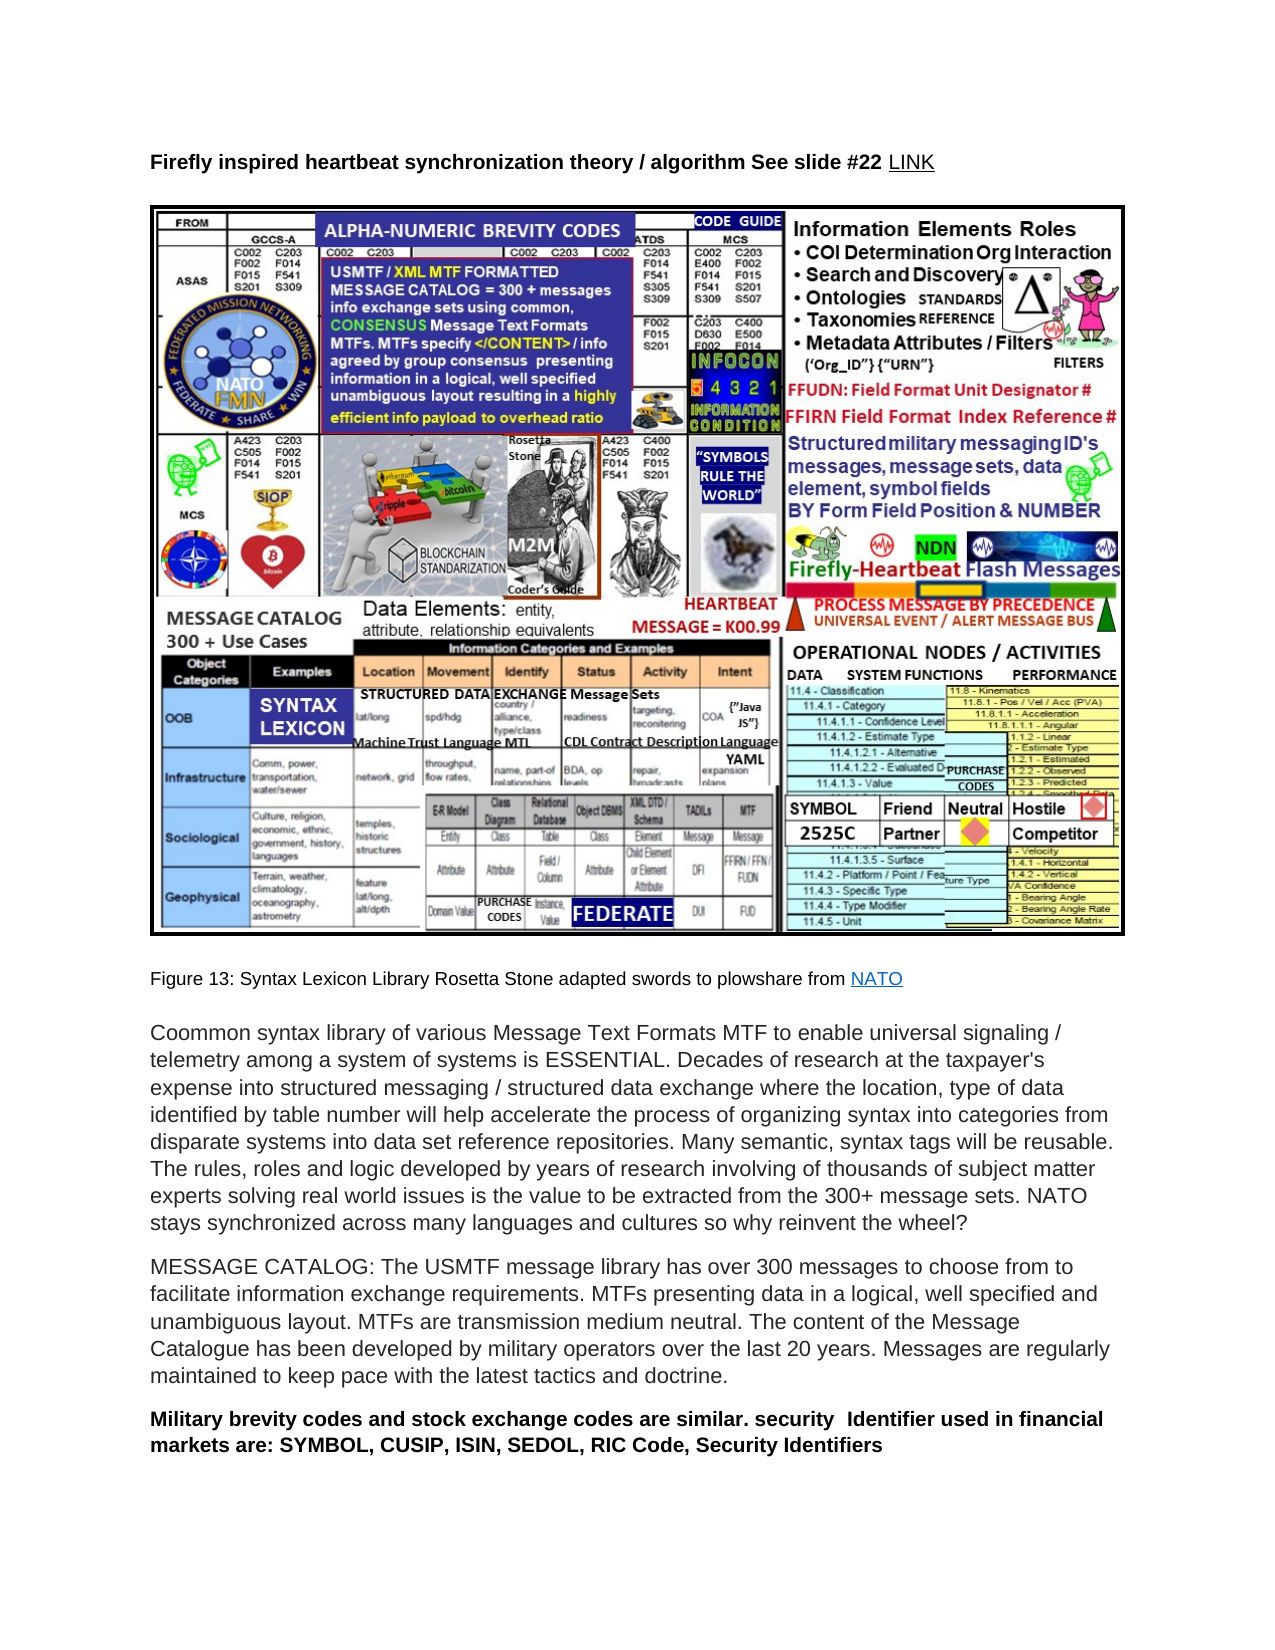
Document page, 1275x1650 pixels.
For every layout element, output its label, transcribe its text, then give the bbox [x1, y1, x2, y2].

picture [154, 209, 1121, 932]
text Coommon syntax library of various Message Text Formats MTF to enable universal signaling / telemetry among a system of systems is ESSENTIAL. Decades of research at the taxpayer's expense into structured messaging / structured data exchange where the location, type of data identified by table number will help accelerate the process of organizing syntax into categories from disparate systems into data set reference repositories. Many semantic, syntax tags will be reusable. The rules, roles and logic developed by years of research involving of thousands of subject matter experts solving real world issues is the value to be extracted from the 300+ message sets. NATO stays synchronized across many languages and cultures so why reinvent the wheel? [150, 1020, 1125, 1236]
text Firefly inspired heartbeat synchronization theory / algorithm See slide #22 LINK [150, 150, 1125, 174]
text Military brevity codes and stock exchange codes are similar. security Identifier used in financial markets are: SYMBOL, CUSIP, ISIN, SEDOL, RIC Code, Security Identifiers [150, 1407, 1125, 1457]
text Figure 13: Syntax Lexicon Library Rosetta Stone adapted swords to plowshare from NATO [150, 968, 1125, 989]
text MESSAGE CATALOG: The USMTF message library has over 300 messages to choose from to facilitate information exchange requirements. MTFs presenting data in a logical, well specified and unambiguous layout. MTFs are transmission medium neutral. The content of the Message Catalogue has been developed by military operators over the last 20 years. Messages are regularly maintained to keep pace with the latest tactics and doctrine. [150, 1254, 1125, 1388]
